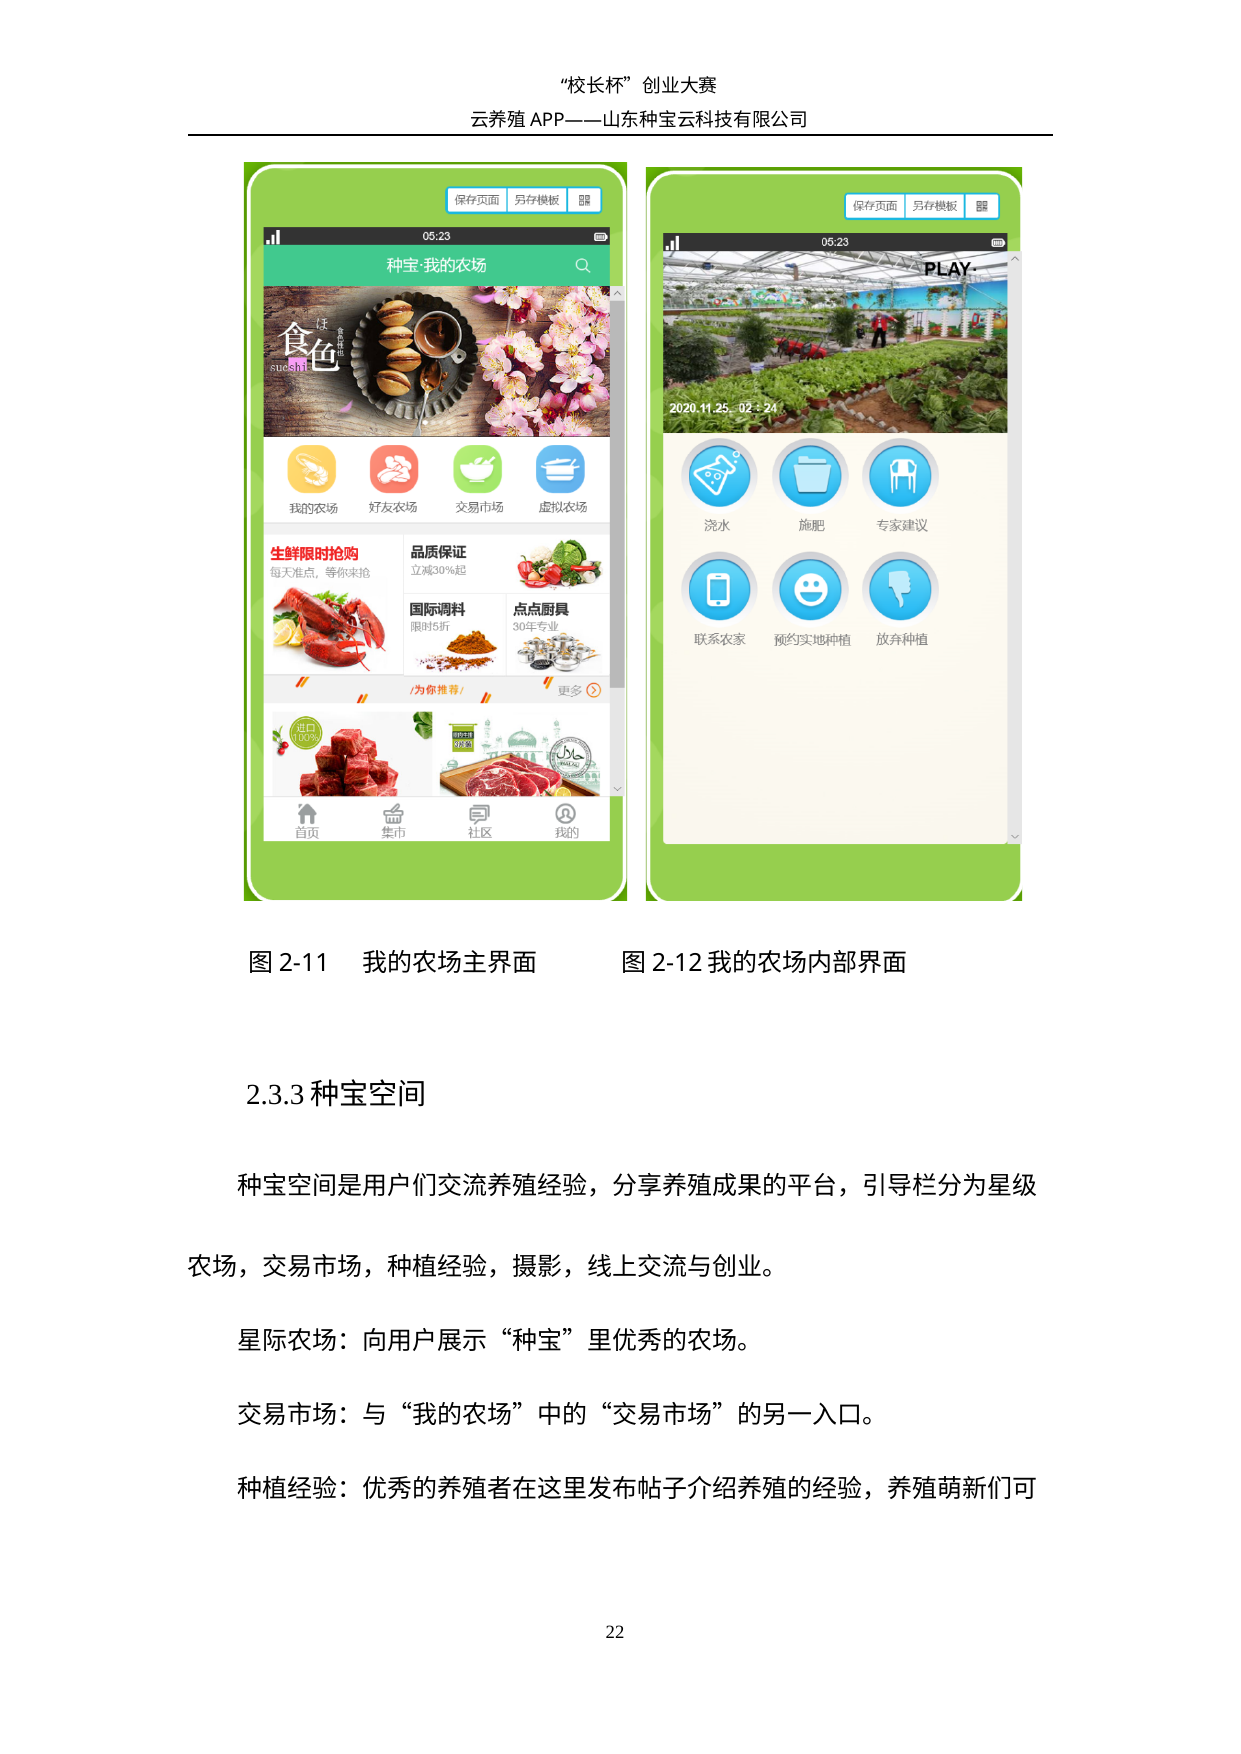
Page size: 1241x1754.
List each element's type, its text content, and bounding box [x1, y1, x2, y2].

subtitle 2.3.3种宝空间 [187, 1059, 1053, 1124]
text 星际农场：向用户展示“种宝”里优秀的农场。 [187, 1306, 1053, 1371]
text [187, 1454, 1053, 1519]
picture [243, 162, 628, 901]
picture [645, 167, 1023, 901]
text 交易市场：与“我的农场”中的“交易市场”的另一入口。 [187, 1380, 1053, 1445]
text 种宝空间是用户们交流养殖经验，分享养殖成果的平台，引导栏分为星级农场，交易市场，种植经验，摄影，线上交流与创业。 [187, 1151, 1053, 1297]
